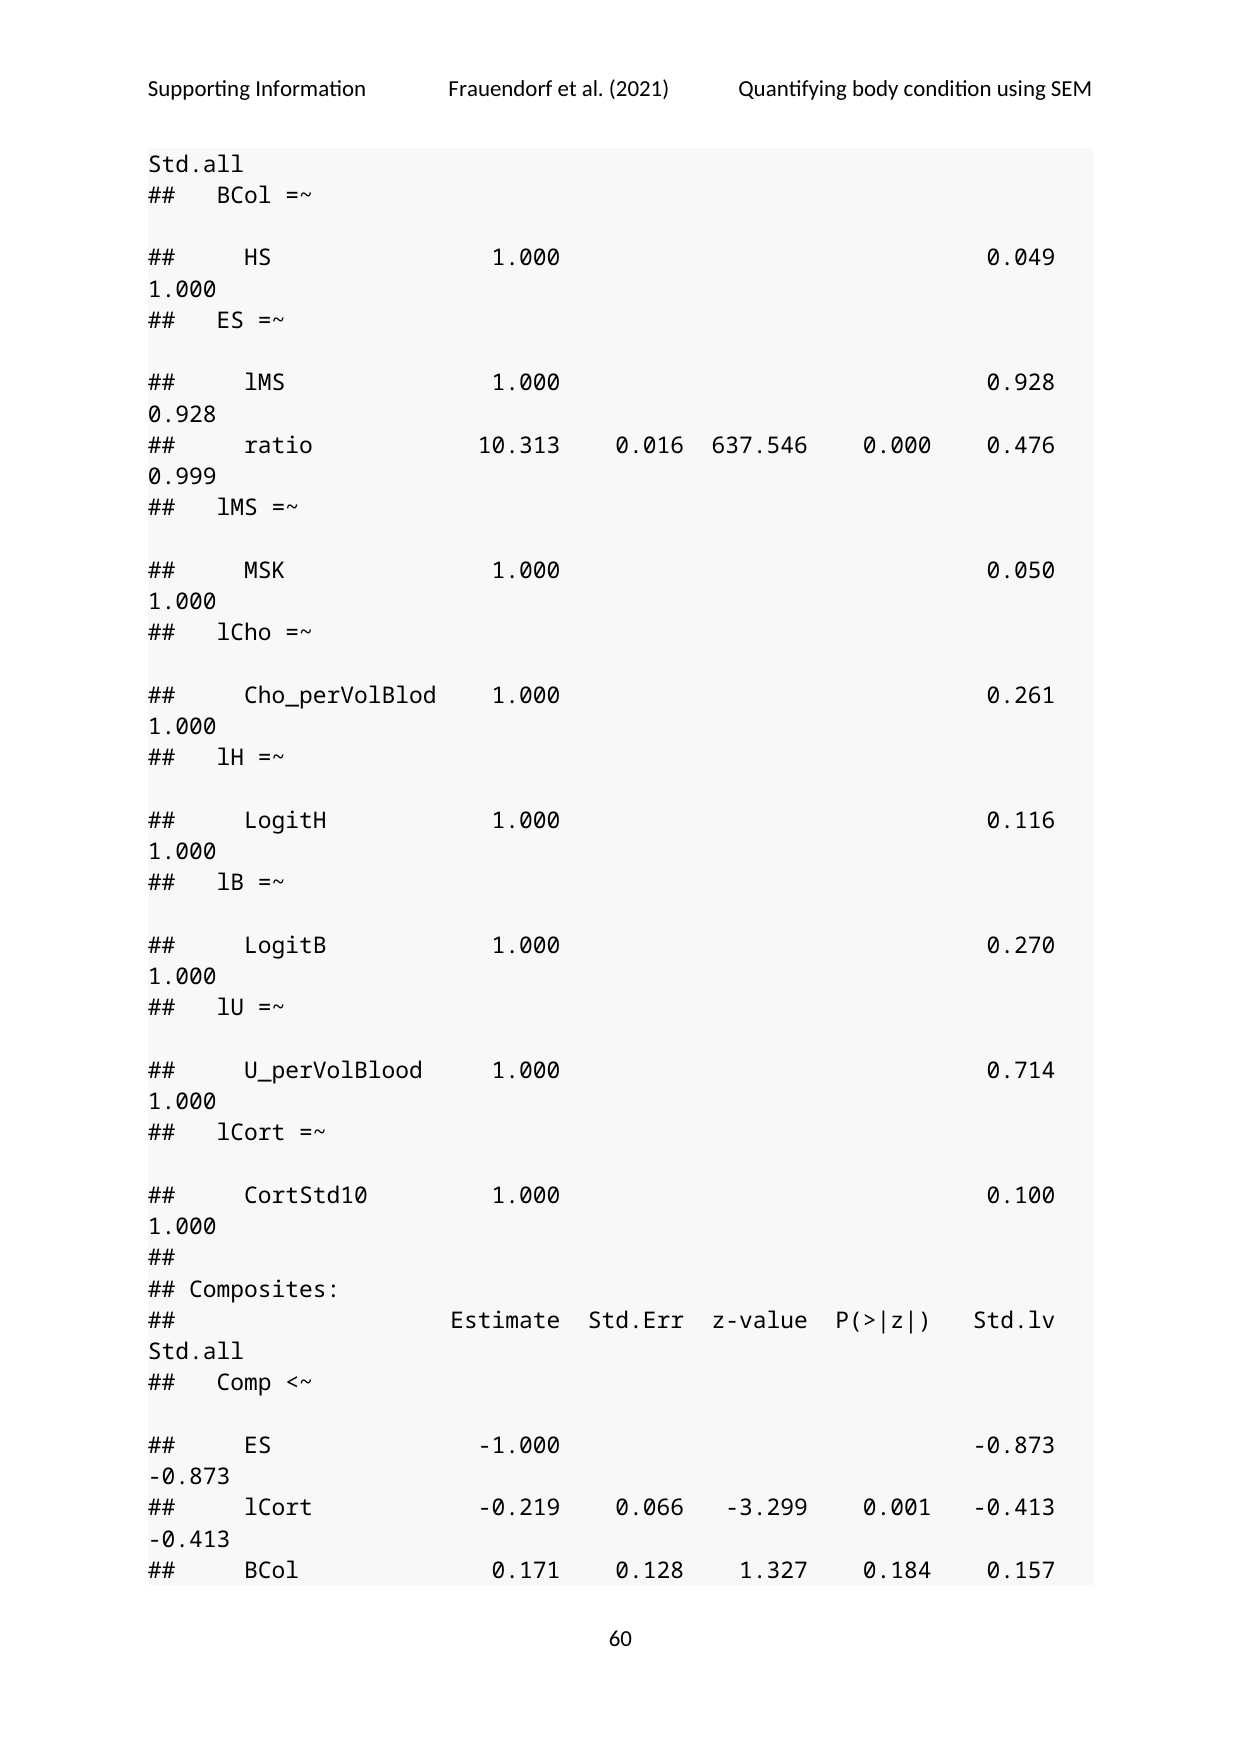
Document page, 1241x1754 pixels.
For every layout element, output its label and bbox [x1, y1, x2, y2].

text [148, 148, 1093, 1585]
